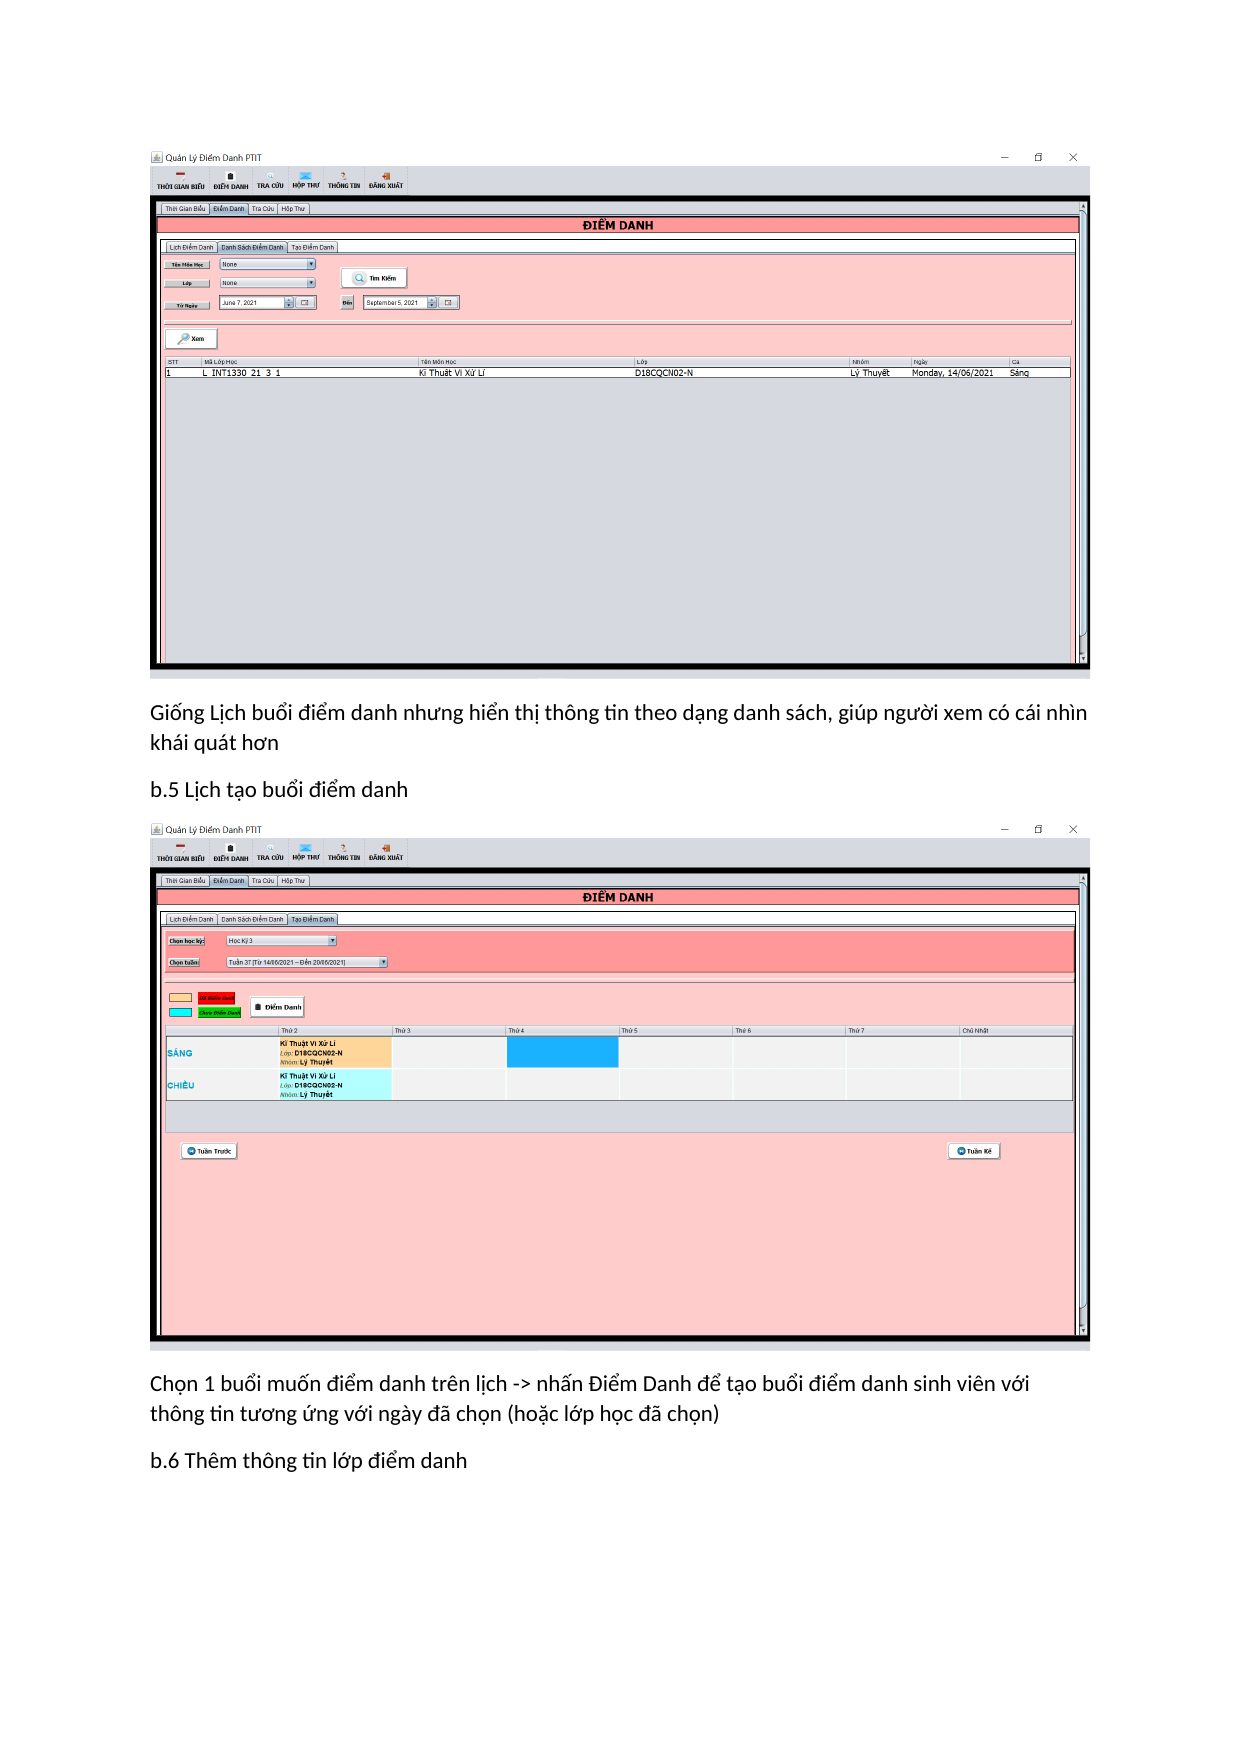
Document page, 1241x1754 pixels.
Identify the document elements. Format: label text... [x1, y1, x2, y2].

text b.6 Thêm thông tin lớp điểm danh [150, 1446, 1090, 1474]
text b.5 Lịch tạo buổi điểm danh [150, 775, 1090, 803]
text Giống Lịch buổi điểm danh nhưng hiển thị thông tin theo dạng danh sách, giúp người xem có cái nhìn khái quát hơn [150, 698, 1090, 756]
picture [150, 821, 1091, 1351]
picture [150, 150, 1091, 679]
text Chọn 1 buổi muốn điểm danh trên lịch -> nhấn Điểm Danh để tạo buổi điểm danh sinh viên với thông tin tương ứng với ngày đã chọn (hoặc lớp học đã chọn) [150, 1369, 1090, 1428]
